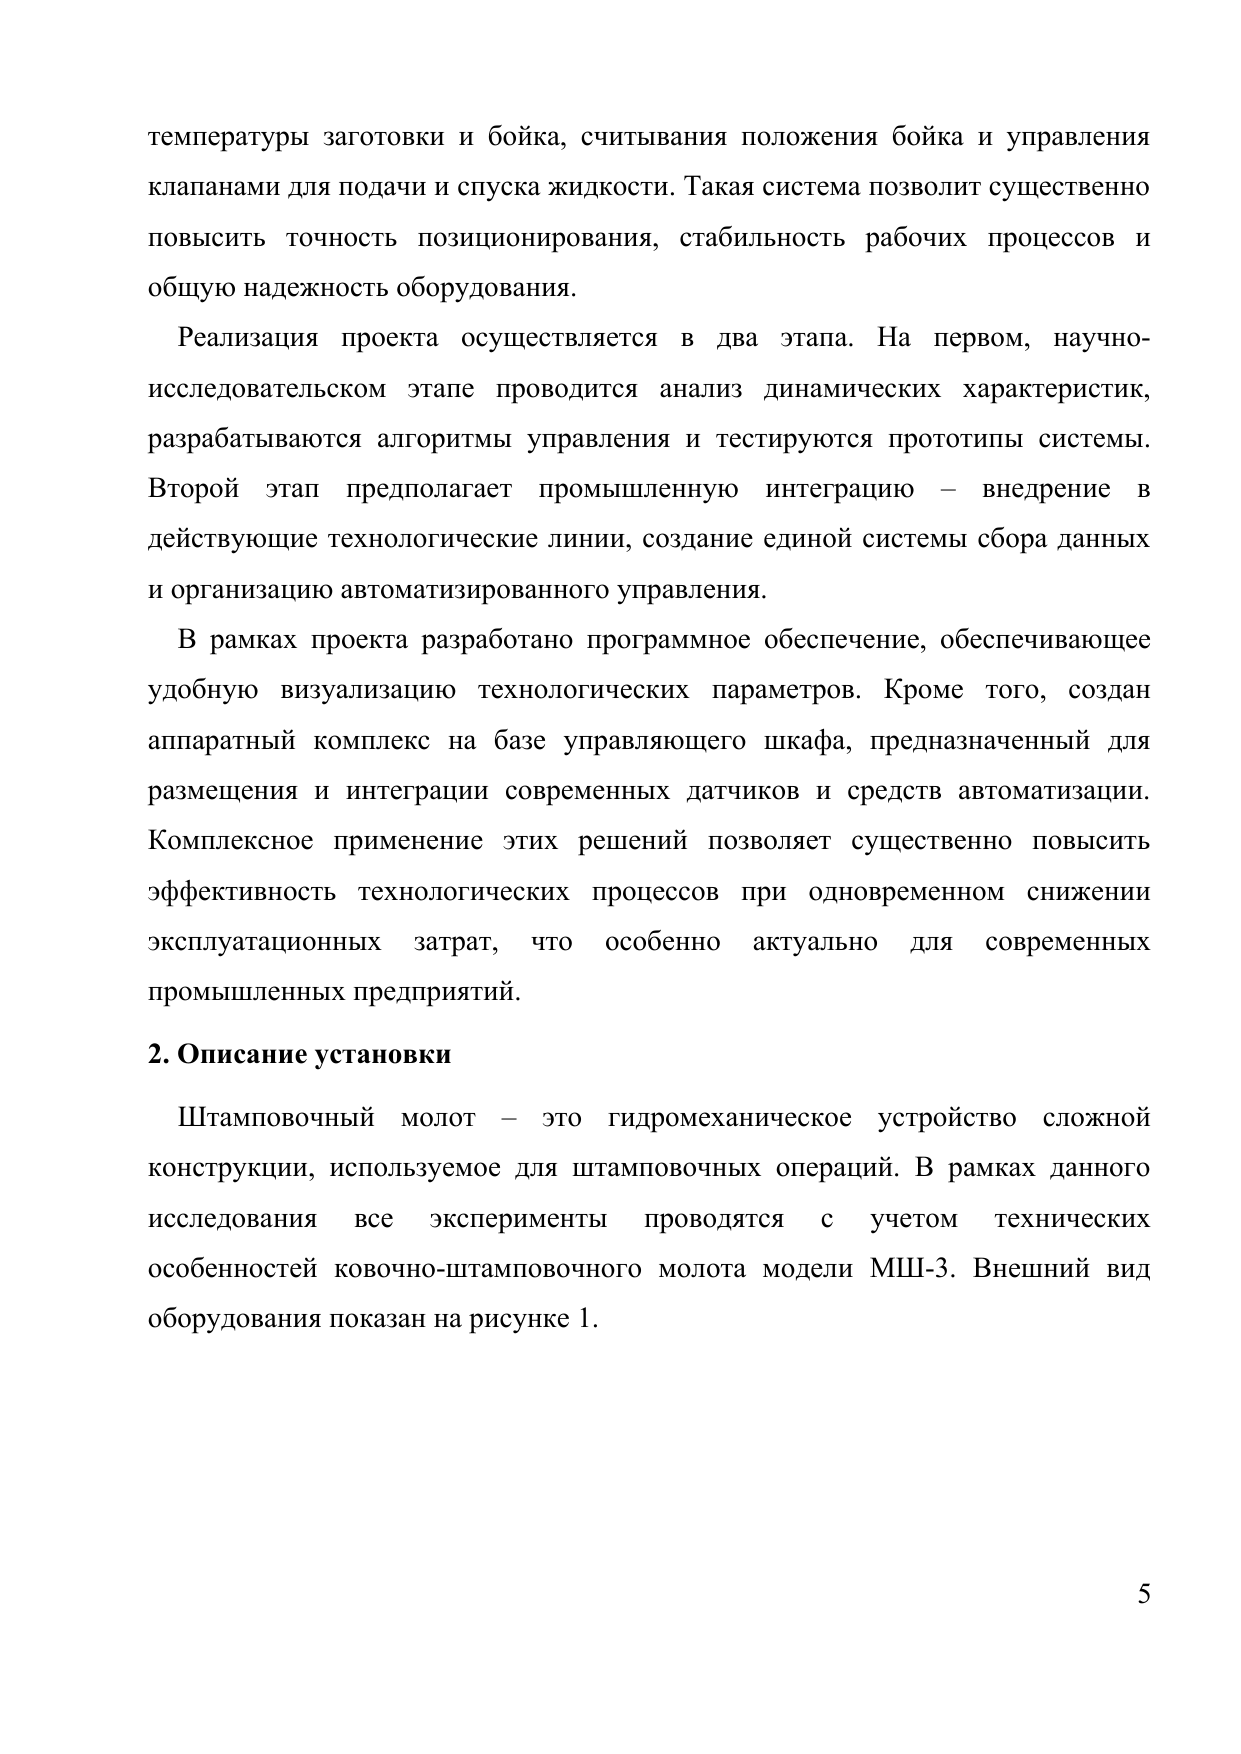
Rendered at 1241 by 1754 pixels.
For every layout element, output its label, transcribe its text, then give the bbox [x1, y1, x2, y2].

text Штамповочный молот – это гидромеханическое устройство сложной конструкции, используемое для штамповочных операций. В рамках данного исследования все эксперименты проводятся с учетом технических особенностей ковочно-штамповочного молота модели МШ-3. Внешний вид оборудования показан на рисунке 1. [148, 1099, 1152, 1334]
text В рамках проекта разработано программное обеспечение, обеспечивающее удобную визуализацию технологических параметров. Кроме того, создан аппаратный комплекс на базе управляющего шкафа, предназначенный для размещения и интеграции современных датчиков и средств автоматизации. Комплексное применение этих решений позволяет существенно повысить эффективность технологических процессов при одновременном снижении эксплуатационных затрат, что особенно актуально для современных промышленных предприятий. [148, 621, 1152, 1007]
subtitle Описание установки [148, 1036, 1152, 1070]
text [148, 118, 1152, 303]
text Реализация проекта осуществляется в два этапа. На первом, научно-исследовательском этапе проводится анализ динамических характеристик, разрабатываются алгоритмы управления и тестируются прототипы системы. Второй этап предполагает промышленную интеграцию – внедрение в действующие технологические линии, создание единой системы сбора данных и организацию автоматизированного управления. [148, 319, 1152, 604]
